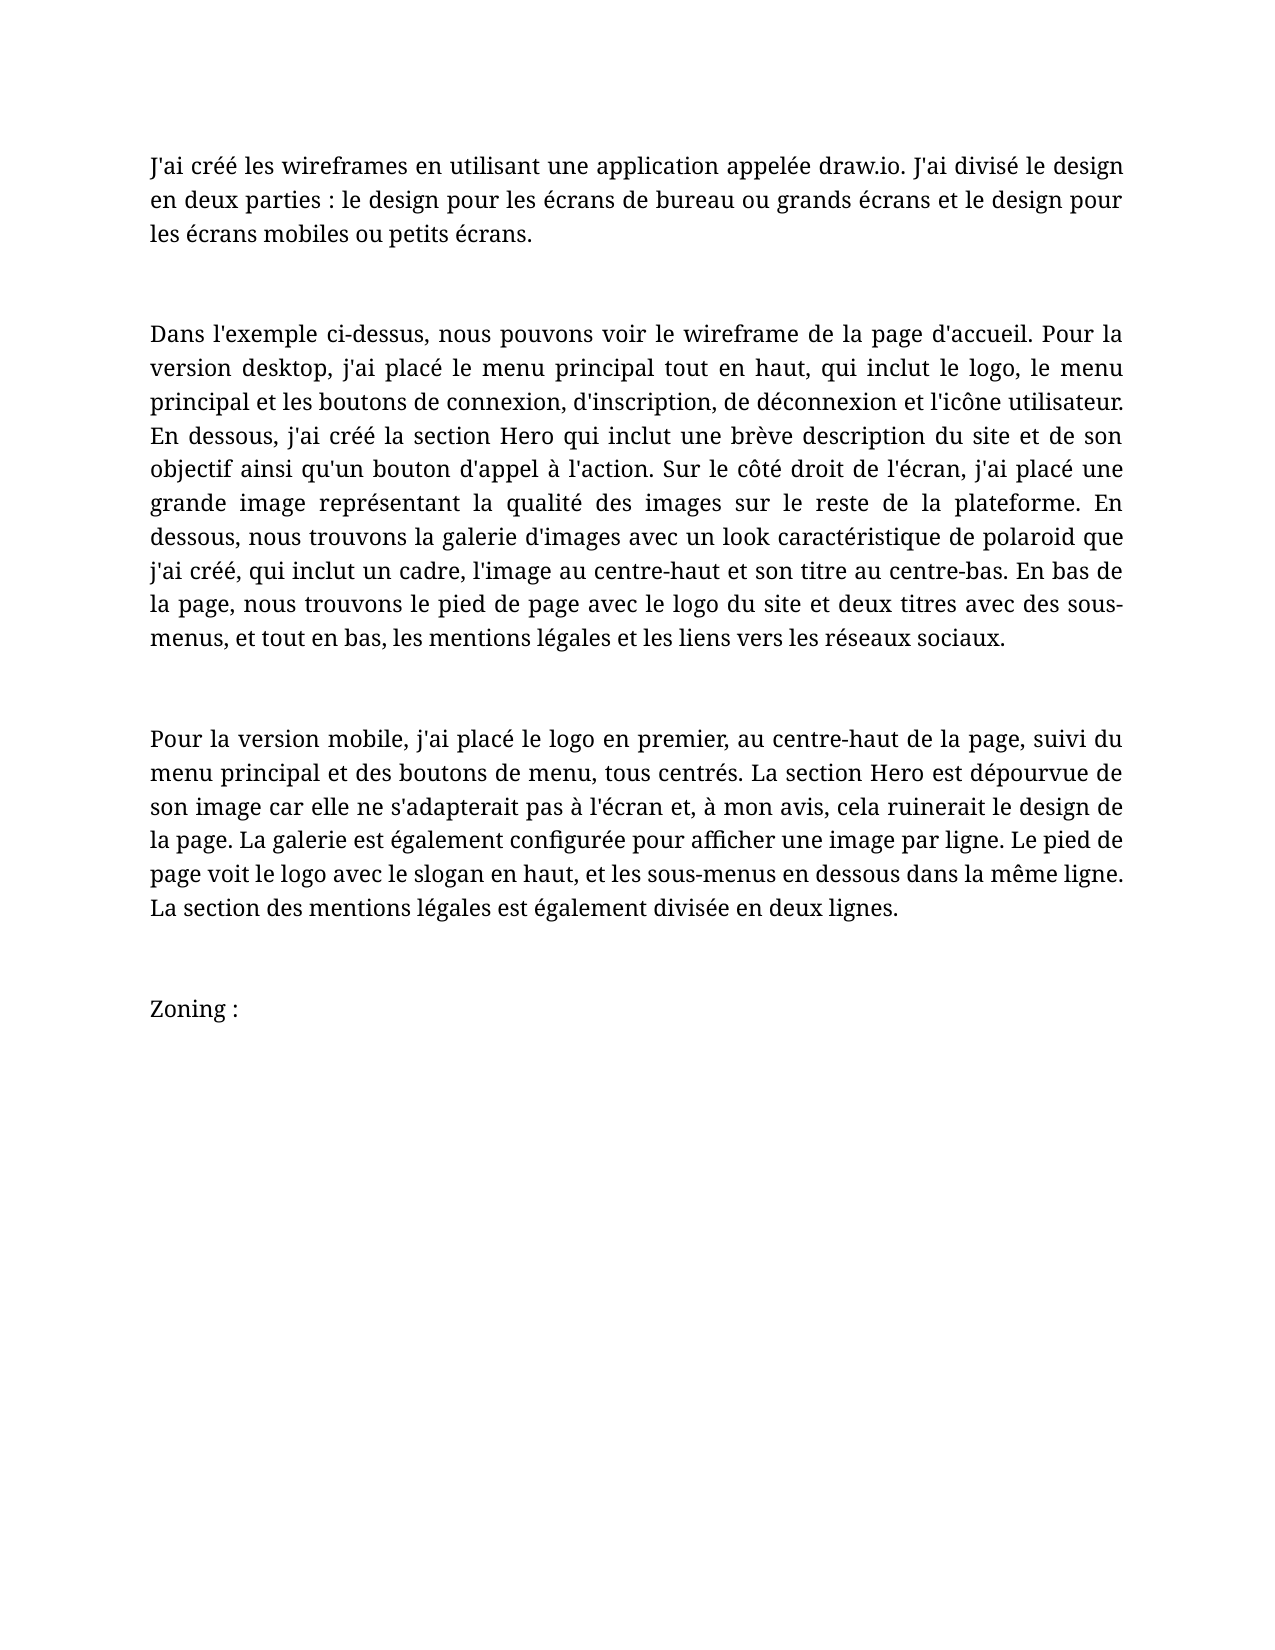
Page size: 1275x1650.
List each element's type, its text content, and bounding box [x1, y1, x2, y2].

text Dans l'exemple ci-dessus, nous pouvons voir le wireframe de la page d'accueil. Pour la version desktop, j'ai placé le menu principal tout en haut, qui inclut le logo, le menu principal et les boutons de connexion, d'inscription, de déconnexion et l'icône utilisateur. En dessous, j'ai créé la section Hero qui inclut une brève description du site et de son objectif ainsi qu'un bouton d'appel à l'action. Sur le côté droit de l'écran, j'ai placé une grande image représentant la qualité des images sur le reste de la plateforme. En dessous, nous trouvons la galerie d'images avec un look caractéristique de polaroid que j'ai créé, qui inclut un cadre, l'image au centre-haut et son titre au centre-bas. En bas de la page, nous trouvons le pied de page avec le logo du site et deux titres avec des sous-menus, et tout en bas, les mentions légales et les liens vers les réseaux sociaux. [150, 318, 1125, 653]
text J'ai créé les wireframes en utilisant une application appelée draw.io. J'ai divisé le design en deux parties : le design pour les écrans de bureau ou grands écrans et le design pour les écrans mobiles ou petits écrans. [150, 150, 1125, 249]
text Zoning : [150, 992, 1125, 1024]
text Pour la version mobile, j'ai placé le logo en premier, au centre-haut de la page, suivi du menu principal et des boutons de menu, tous centrés. La section Hero est dépourvue de son image car elle ne s'adapterait pas à l'écran et, à mon avis, cela ruinerait le design de la page. La galerie est également configurée pour afficher une image par ligne. Le pied de page voit le logo avec le slogan en haut, et les sous-menus en dessous dans la même ligne. La section des mentions légales est également divisée en deux lignes. [150, 723, 1125, 923]
